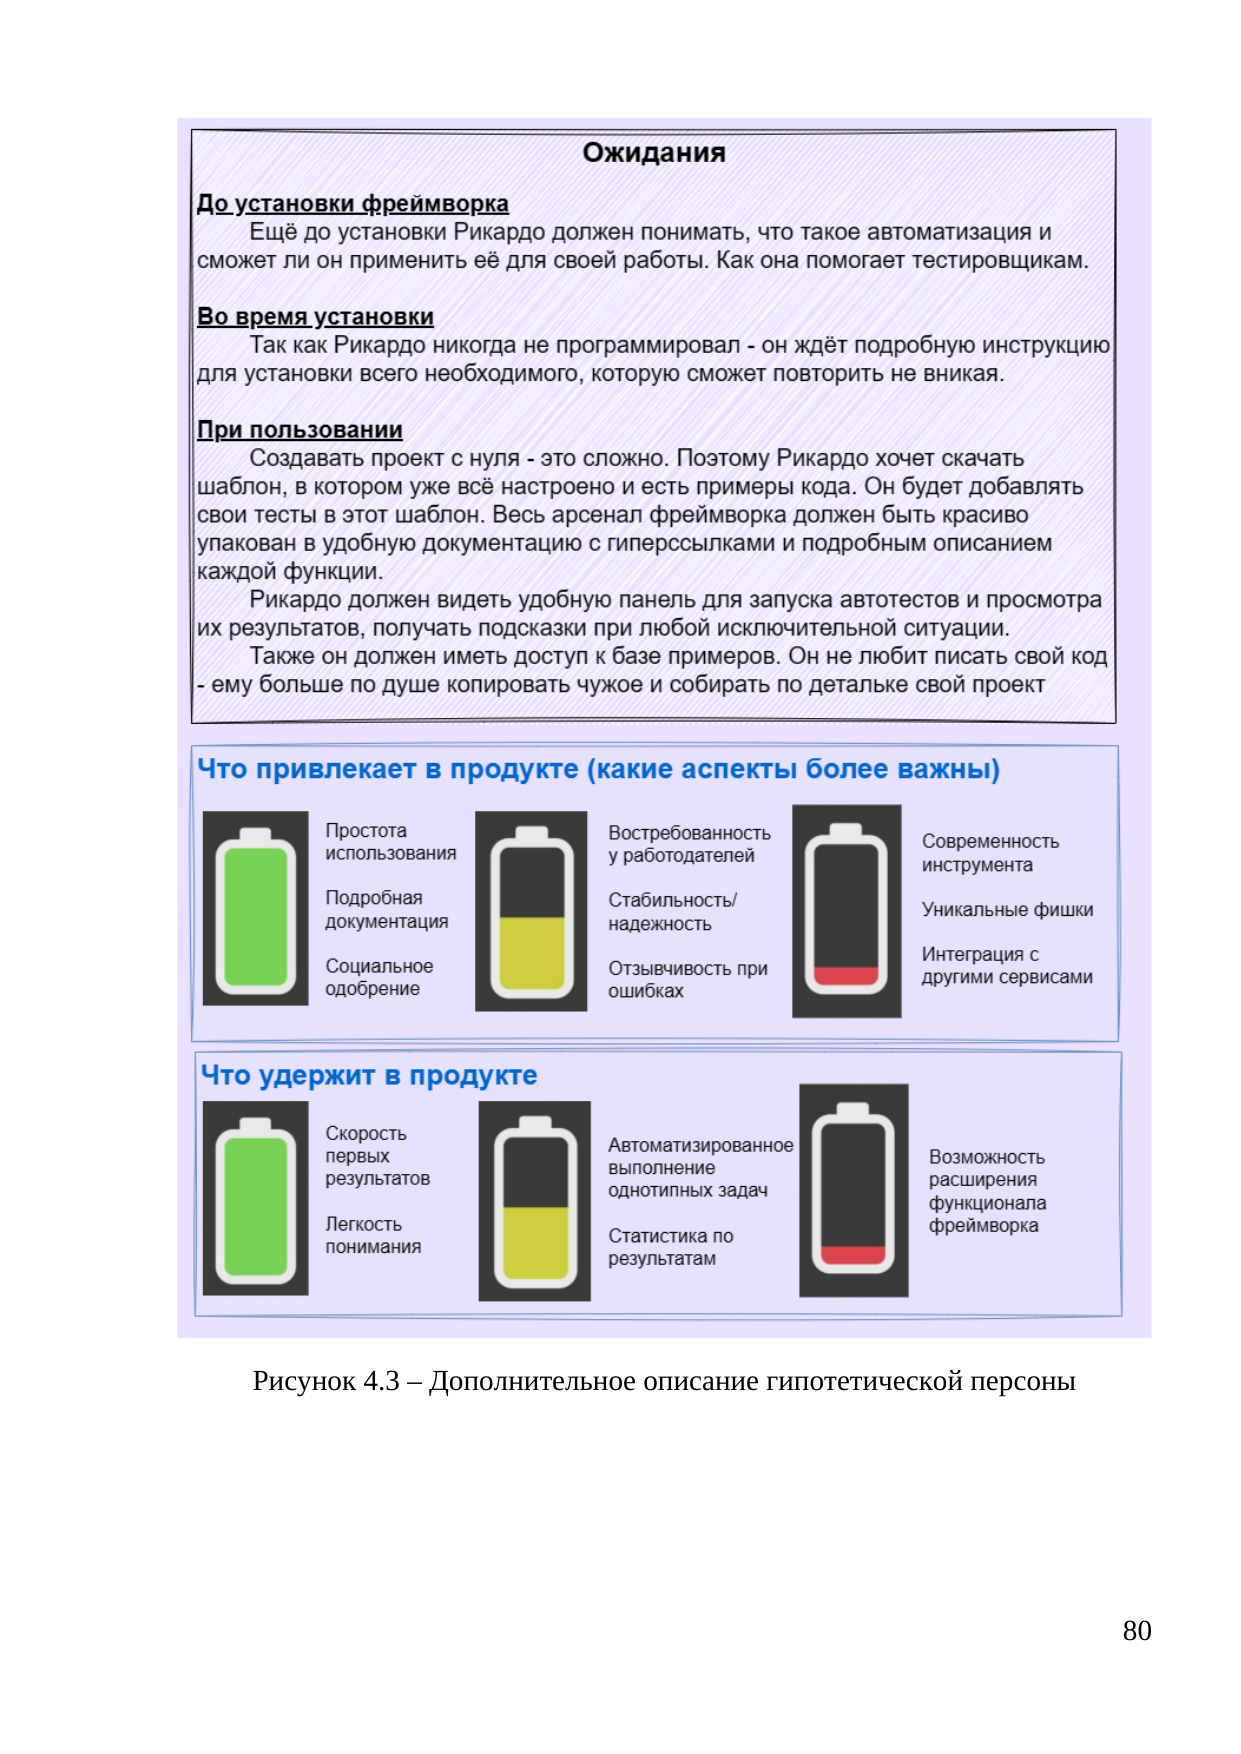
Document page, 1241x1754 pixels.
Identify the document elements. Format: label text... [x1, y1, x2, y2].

picture [177, 118, 1152, 1338]
text Рисунок 4.3 – Дополнительное описание гипотетической персоны [177, 1363, 1152, 1397]
